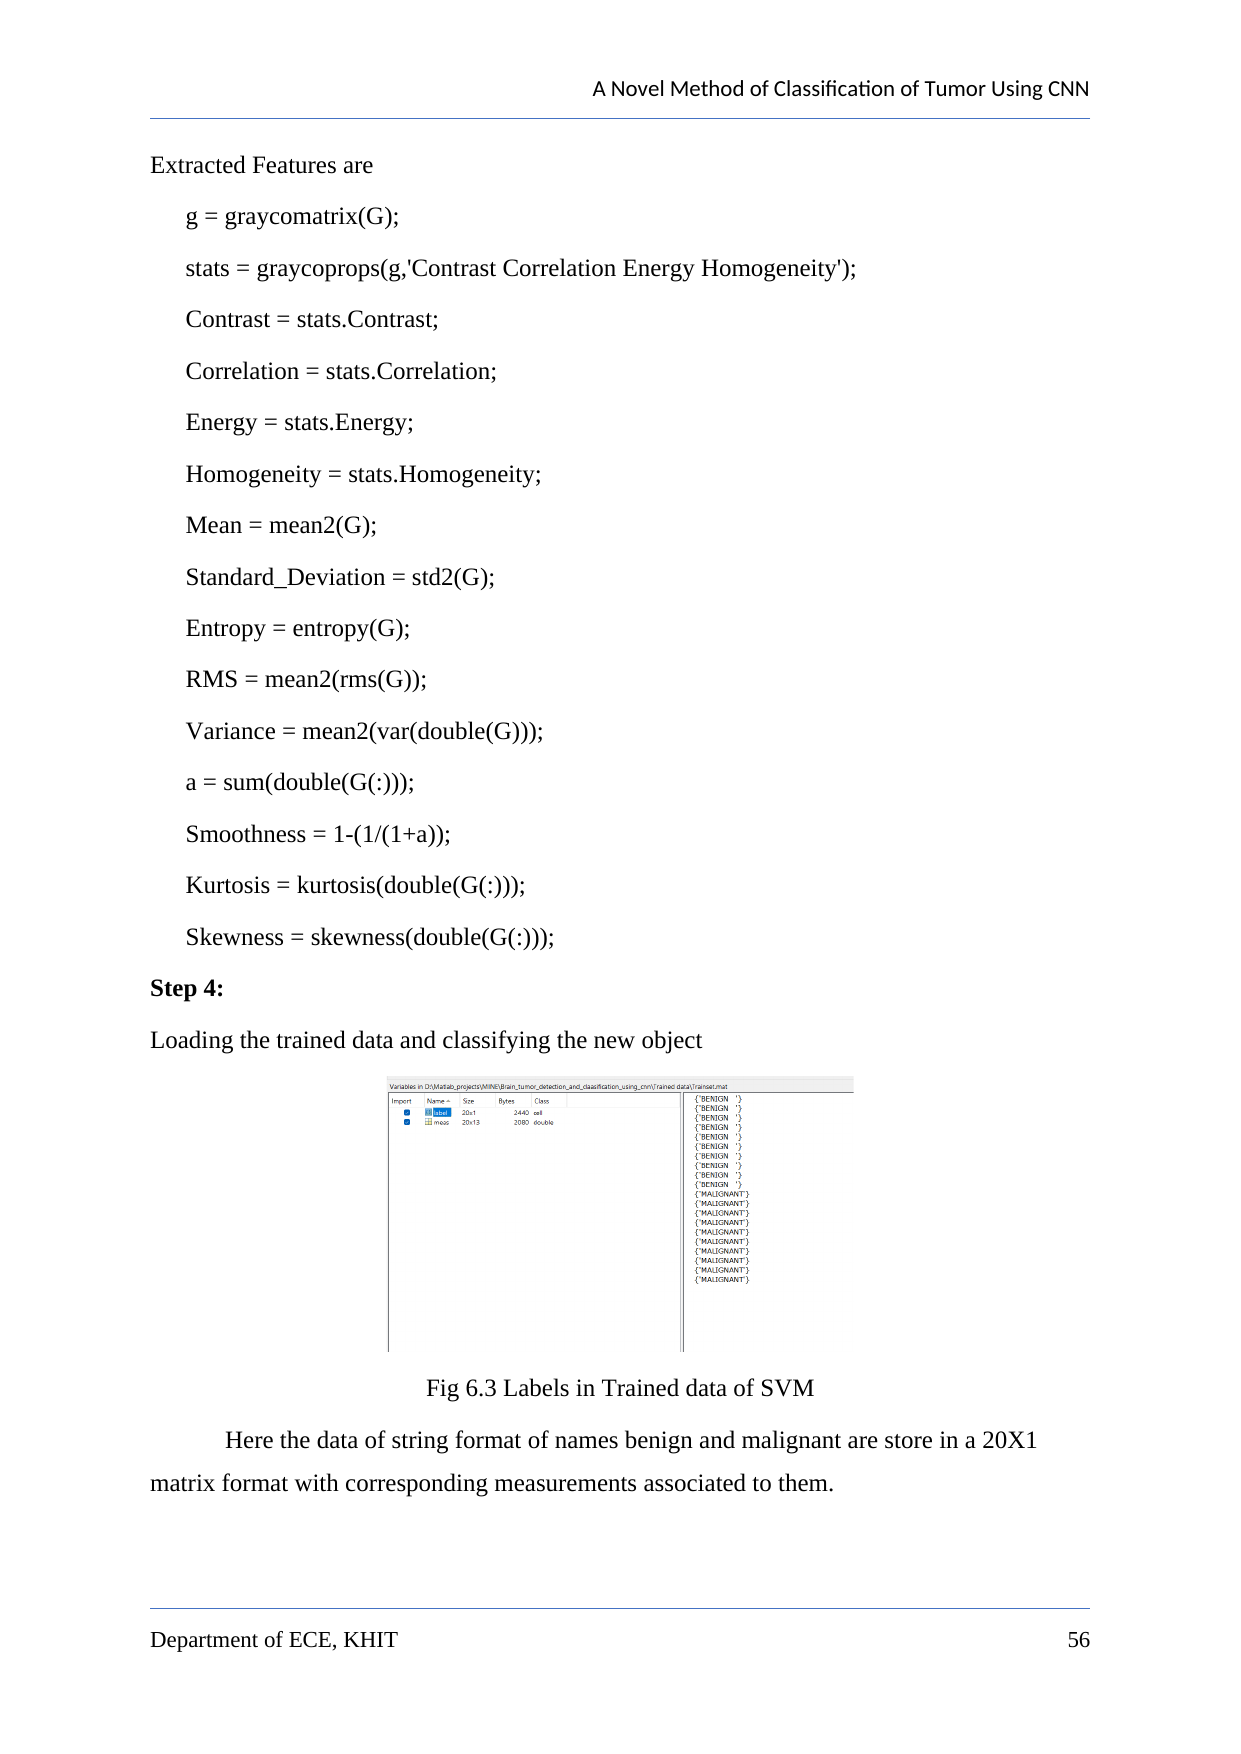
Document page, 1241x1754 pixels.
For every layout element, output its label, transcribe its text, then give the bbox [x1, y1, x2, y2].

text Energy = stats.Energy; [185, 407, 1090, 436]
text Variance = mean2(var(double(G))); [185, 716, 1090, 745]
text Kurtosis = kurtosis(double(G(:))); [185, 870, 1090, 899]
text Smoothness = 1-(1/(1+a)); [185, 819, 1090, 848]
text Mean = mean2(G); [185, 510, 1090, 539]
text Skewness = skewness(double(G(:))); [185, 922, 1090, 951]
text RMS = mean2(rms(G)); [185, 664, 1090, 693]
text Loading the trained data and classifying the new object [150, 1025, 1090, 1053]
text Entropy = entropy(G); [185, 613, 1090, 642]
text a = sum(double(G(:))); [185, 767, 1090, 796]
text Standard_Deviation = std2(G); [185, 562, 1090, 590]
text Correlation = stats.Correlation; [185, 356, 1090, 384]
text Here the data of string format of names benign and malignant are store in a 20X1 matrix format with corresponding measurements associated to them. [150, 1425, 1090, 1497]
text stats = graycoprops(g,'Contrast Correlation Energy Homogeneity'); [185, 253, 1090, 282]
text g = graycomatrix(G); [185, 201, 1090, 230]
text Extracted Features are [150, 150, 1090, 179]
text Homogeneity = stats.Homogeneity; [185, 459, 1090, 487]
picture [386, 1076, 854, 1352]
text Contrast = stats.Contrast; [185, 304, 1090, 333]
text Step 4: [150, 973, 1090, 1002]
text Fig 6.3 Labels in Trained data of SVM [150, 1373, 1090, 1402]
